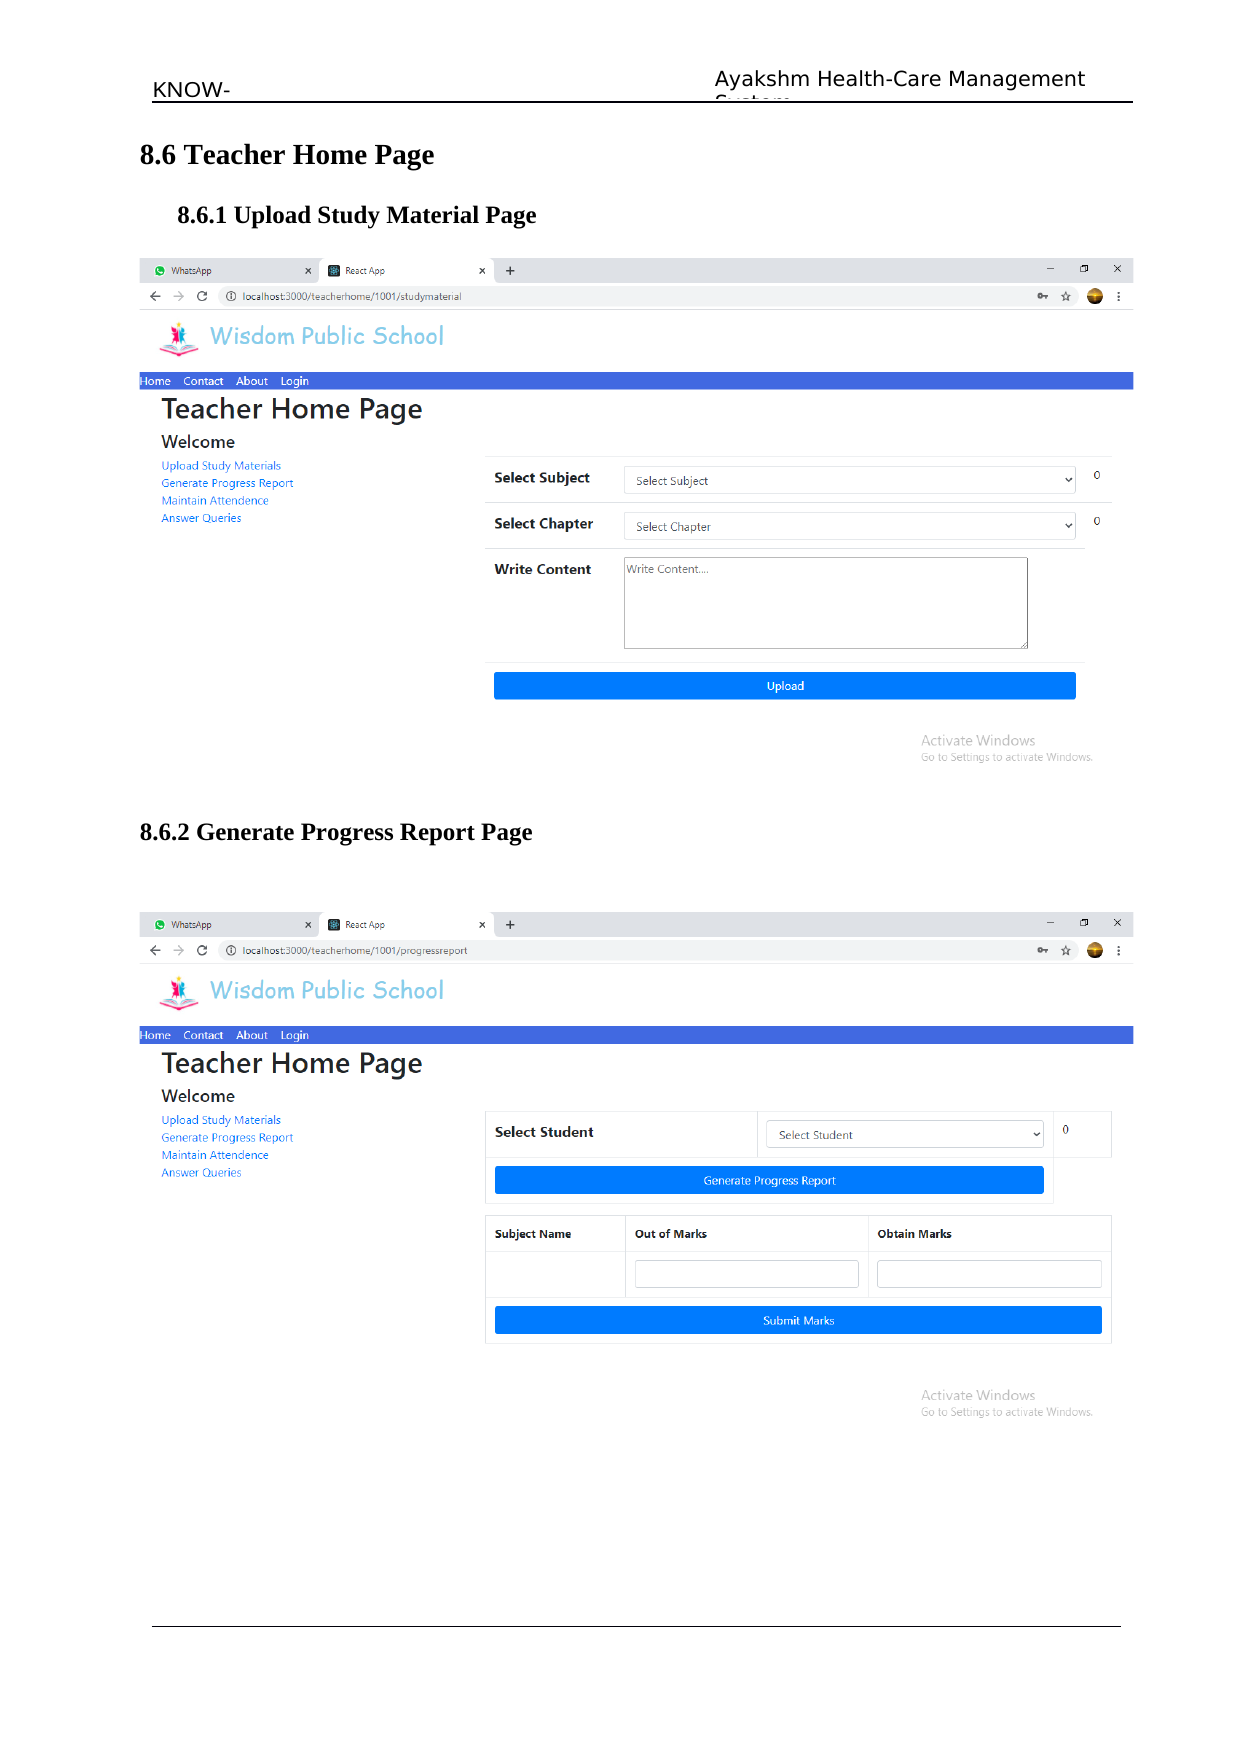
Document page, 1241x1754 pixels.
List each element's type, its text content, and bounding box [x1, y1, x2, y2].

text 8.6.2 Generate Progress Report Page [139, 817, 1134, 846]
text 8.6.1 Upload Study Material Page [139, 201, 1134, 229]
picture [139, 258, 1134, 788]
picture [139, 912, 1134, 1443]
text 8.6 Teacher Home Page [139, 137, 1134, 171]
